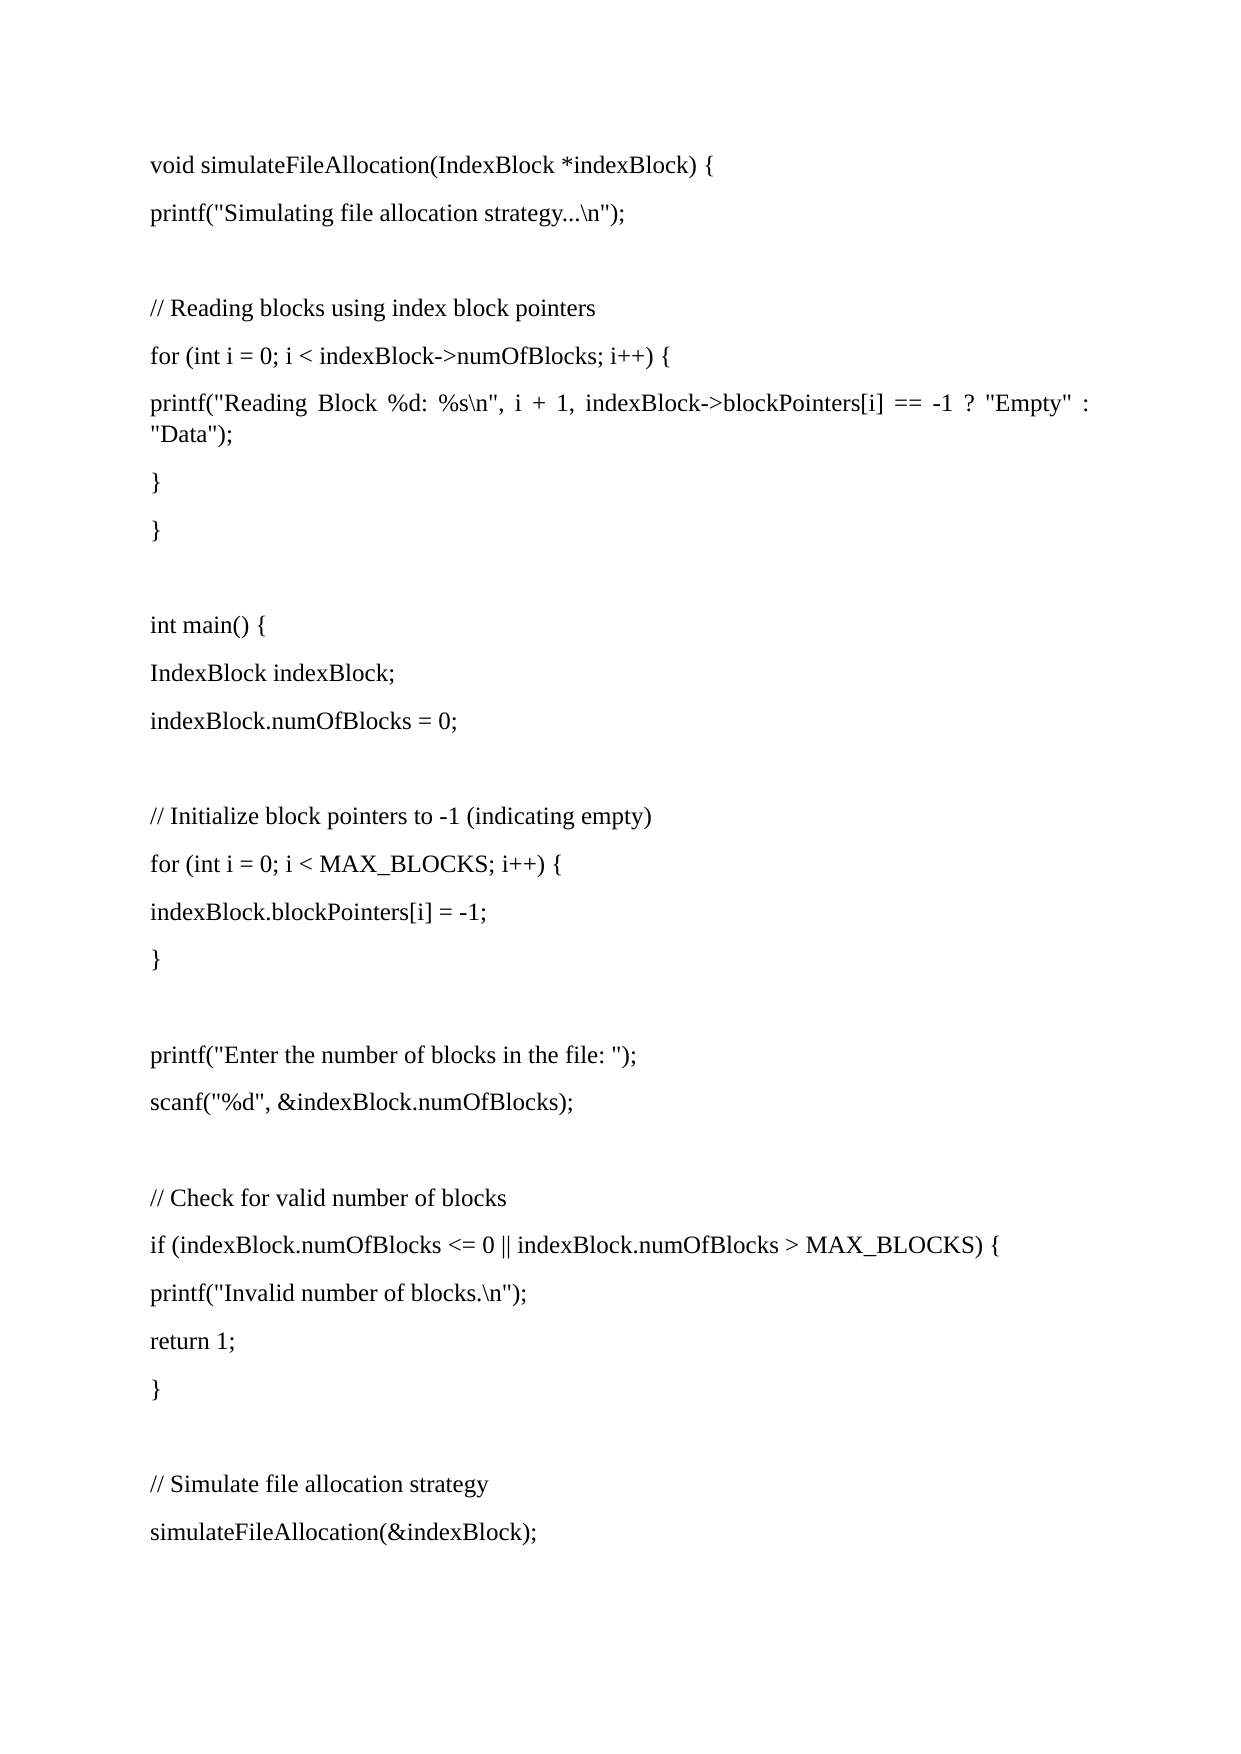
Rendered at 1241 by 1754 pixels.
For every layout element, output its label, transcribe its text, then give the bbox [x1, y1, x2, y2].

text printf("Enter the number of blocks in the file: "); [150, 1040, 1090, 1068]
text } [150, 1374, 1090, 1402]
text indexBlock.blockPointers[i] = -1; [150, 897, 1090, 925]
text // Check for valid number of blocks [150, 1183, 1090, 1212]
text int main() { [150, 610, 1090, 639]
text // Simulate file allocation strategy [150, 1469, 1090, 1498]
text void simulateFileAllocation(IndexBlock *indexBlock) { [150, 150, 1090, 179]
text } [150, 467, 1090, 496]
text printf("Invalid number of blocks.\n"); [150, 1278, 1090, 1307]
text for (int i = 0; i < indexBlock->numOfBlocks; i++) { [150, 341, 1090, 369]
text printf("Reading Block %d: %s\n", i + 1, indexBlock->blockPointers[i] == -1 ? "Empty" : "Data"); [150, 388, 1090, 448]
text } [150, 515, 1090, 544]
text for (int i = 0; i < MAX_BLOCKS; i++) { [150, 849, 1090, 878]
text simulateFileAllocation(&indexBlock); [150, 1517, 1090, 1546]
text return 1; [150, 1326, 1090, 1355]
text printf("Simulating file allocation strategy...\n"); [150, 198, 1090, 226]
text IndexBlock indexBlock; [150, 658, 1090, 687]
text if (indexBlock.numOfBlocks <= 0 || indexBlock.numOfBlocks > MAX_BLOCKS) { [150, 1231, 1090, 1259]
text // Reading blocks using index block pointers [150, 293, 1090, 322]
text scanf("%d", &indexBlock.numOfBlocks); [150, 1087, 1090, 1116]
text // Initialize block pointers to -1 (indicating empty) [150, 801, 1090, 830]
text indexBlock.numOfBlocks = 0; [150, 706, 1090, 734]
text } [150, 944, 1090, 973]
